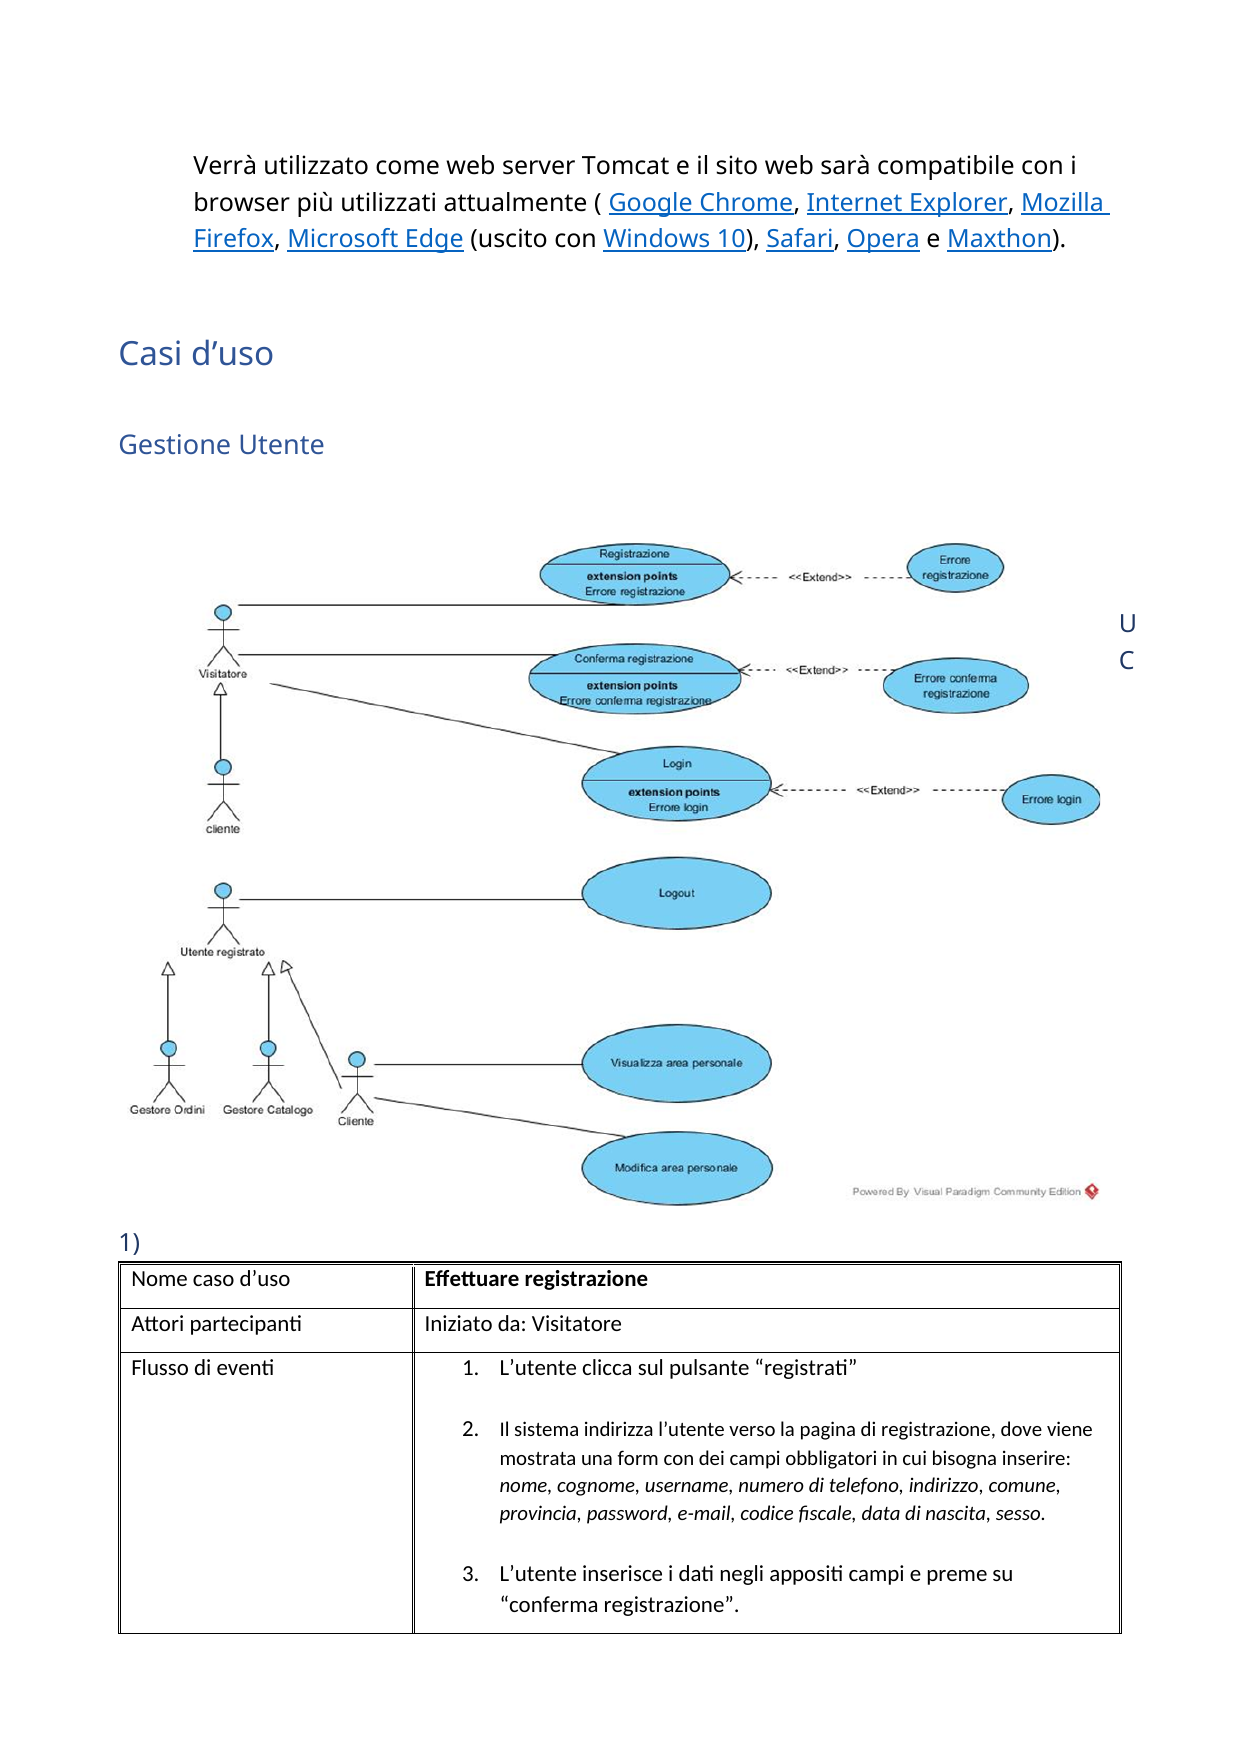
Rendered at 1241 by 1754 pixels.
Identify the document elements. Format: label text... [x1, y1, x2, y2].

list Verrà utilizzato come web server Tomcat e il sito web sarà compatibile con i browser più utilizzati attualmente ( Google Chrome, Internet Explorer, Mozilla Firefox, Microsoft Edge (uscito con Windows 10), Safari, Opera e Maxthon). [193, 148, 1122, 255]
subtitle Casi d’uso [118, 330, 1122, 375]
table_cell Flusso di eventi [121, 1353, 412, 1633]
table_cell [415, 1353, 1119, 1633]
table_header Nome caso d’uso [121, 1265, 413, 1308]
table_cell Iniziato da: Visitatore [415, 1309, 1119, 1352]
table_cell Attori partecipanti [121, 1309, 412, 1352]
picture [118, 542, 1100, 1204]
subtitle Gestione Utente [118, 426, 1122, 462]
table_header Effettuare registrazione [413, 1265, 1119, 1308]
